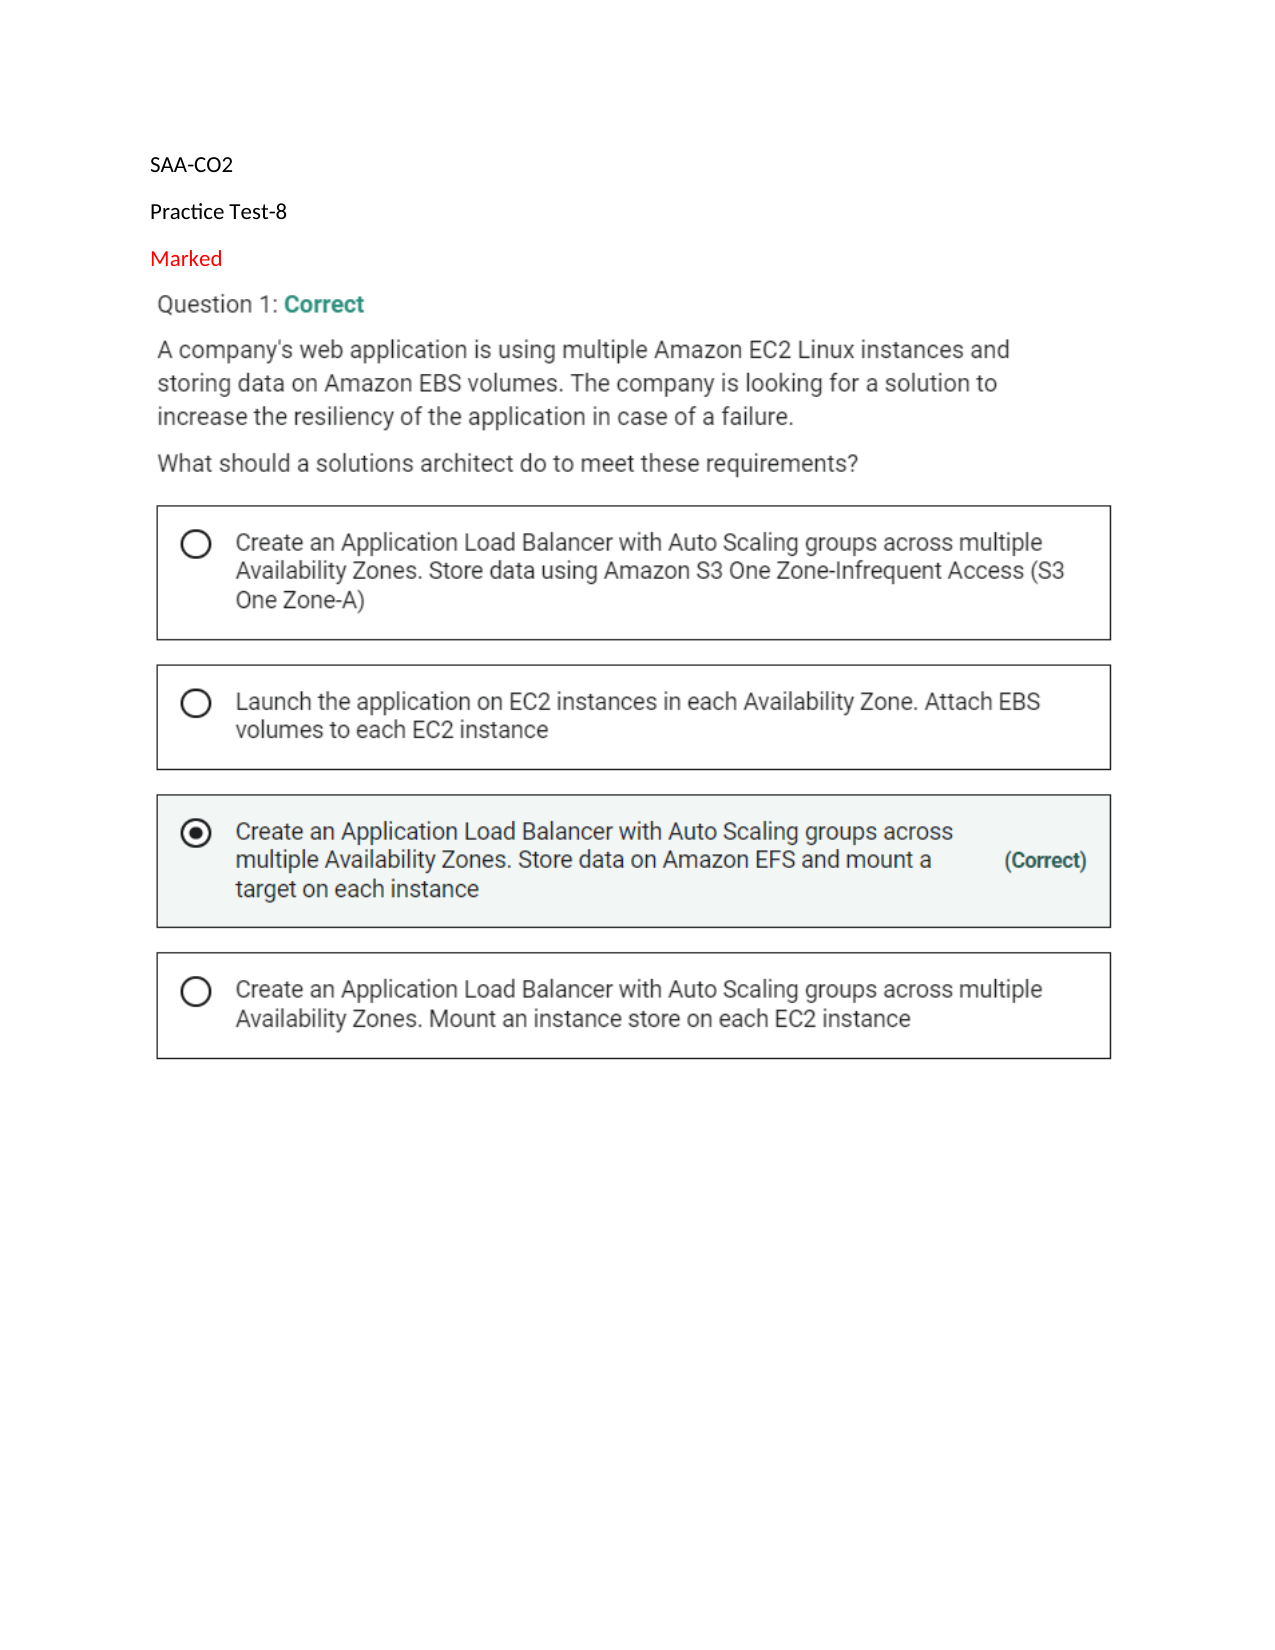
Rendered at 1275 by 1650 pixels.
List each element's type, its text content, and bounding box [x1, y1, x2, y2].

text SAA-CO2 [150, 150, 1191, 178]
text Practice Test-8 [150, 197, 1191, 225]
picture [150, 290, 1125, 1066]
text Marked [150, 244, 1191, 272]
